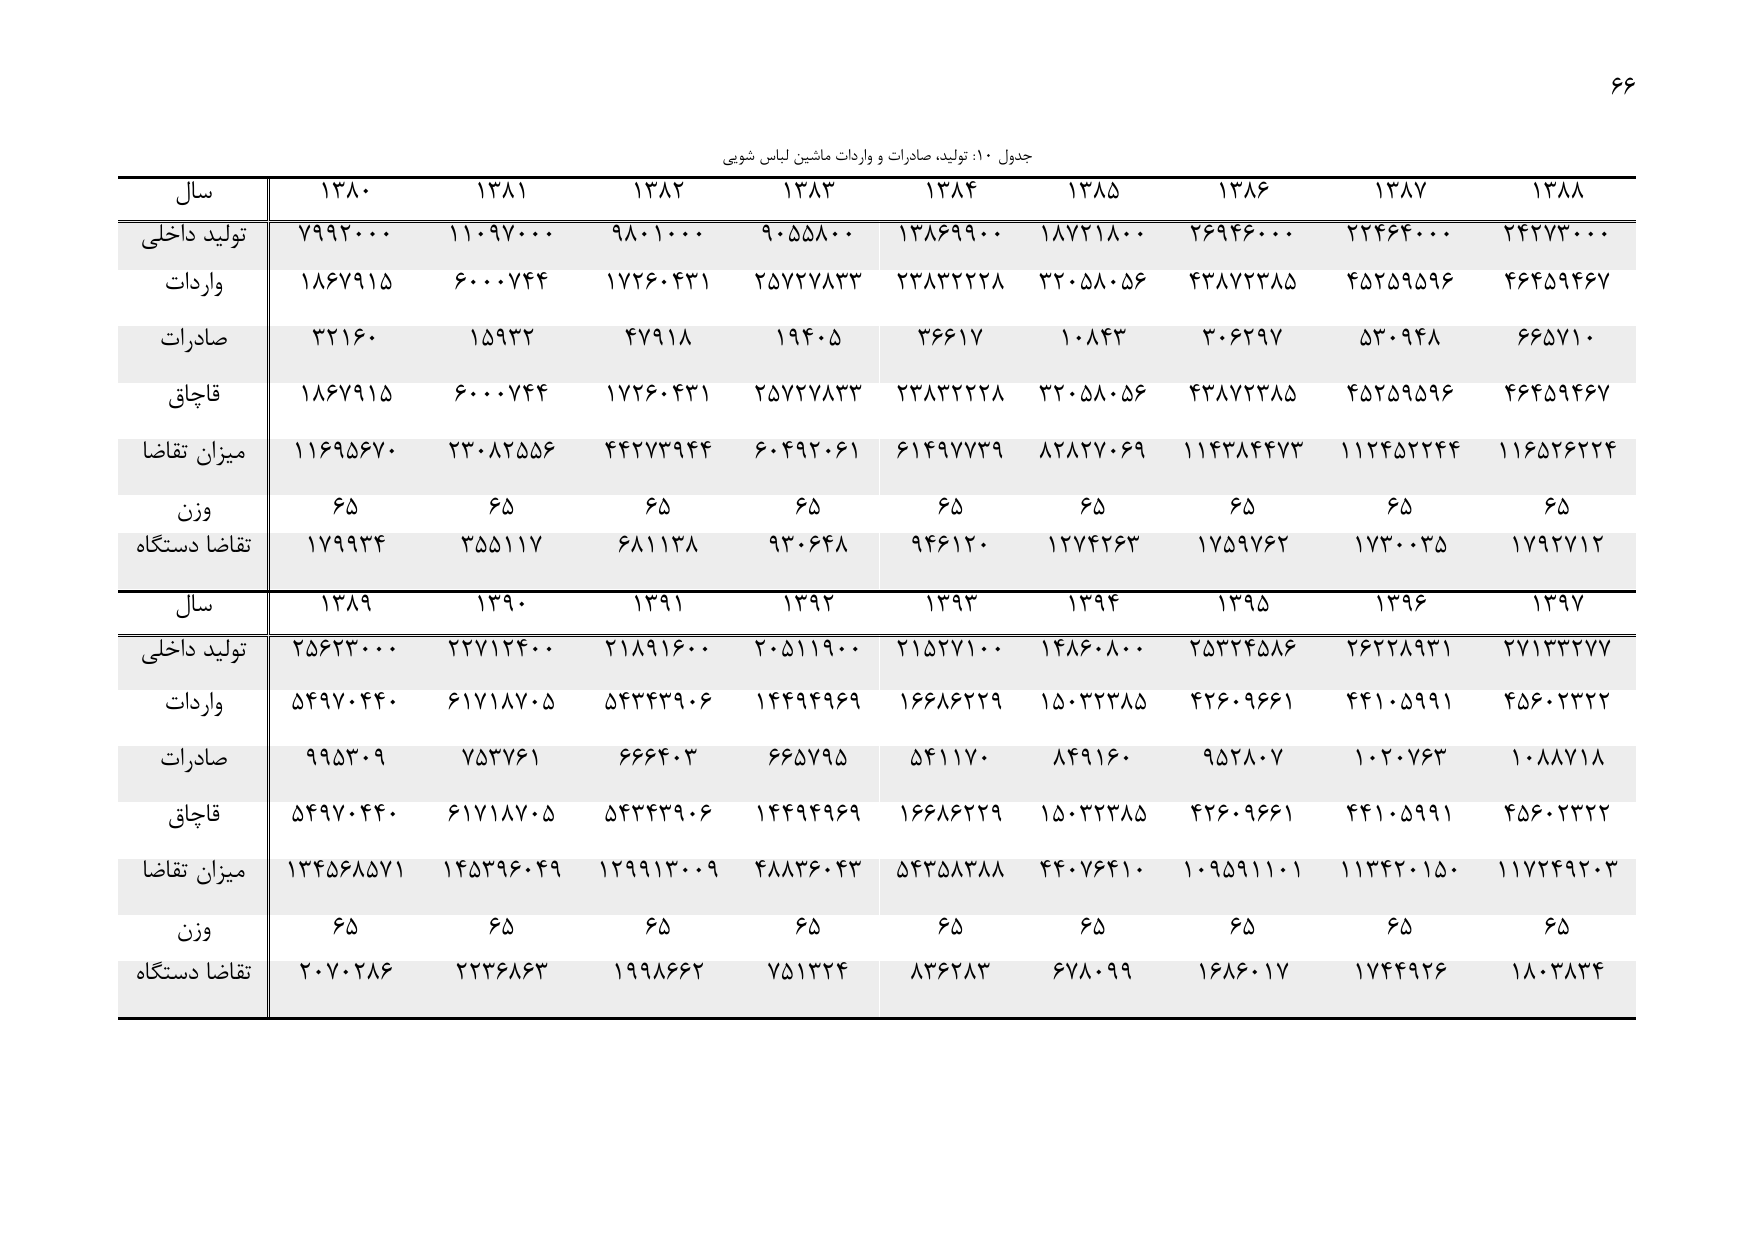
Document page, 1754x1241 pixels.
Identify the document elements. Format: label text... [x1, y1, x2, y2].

table_cell 32160 [270, 326, 424, 383]
table_cell 1392 [737, 593, 879, 634]
table_cell 14494969 [737, 690, 879, 746]
table_cell 2236863 [424, 961, 580, 1017]
table_cell 530948 [1322, 326, 1479, 383]
table_cell تقاضا دستگاه [118, 533, 267, 589]
table_cell 65 [737, 495, 879, 533]
table_cell 1393 [880, 593, 1022, 634]
table_header 1382 [580, 179, 737, 219]
table_cell 23832228 [880, 270, 1022, 326]
table_cell 26228931 [1322, 637, 1479, 690]
table_cell 36617 [880, 326, 1022, 383]
table_cell 1020763 [1322, 746, 1479, 802]
table_cell وزن [118, 915, 267, 961]
table_cell 1274263 [1022, 533, 1164, 589]
table_cell 1730035 [1322, 533, 1479, 589]
table_cell 836283 [880, 961, 1022, 1017]
table_cell سال [118, 593, 267, 634]
table_cell 44105991 [1322, 690, 1479, 746]
table_cell 44105991 [1322, 803, 1479, 859]
table_cell 952807 [1164, 746, 1322, 802]
table_cell 65 [1164, 495, 1322, 533]
table_header 1387 [1322, 179, 1479, 219]
table_cell 666403 [580, 746, 737, 802]
table_cell 16686229 [880, 690, 1022, 746]
table_cell 32058056 [1022, 383, 1164, 439]
table_cell 61718705 [424, 803, 580, 859]
table_cell 25727833 [737, 270, 879, 326]
table_cell 6000744 [424, 383, 580, 439]
table_cell 13869900 [880, 223, 1022, 270]
table_cell 43872385 [1164, 383, 1322, 439]
table_cell 65 [1322, 495, 1479, 533]
table_cell 753761 [424, 746, 580, 802]
table_cell 145396049 [424, 859, 580, 915]
table_cell 65 [580, 915, 737, 961]
table_cell 46459467 [1479, 383, 1636, 439]
table_cell صادرات [118, 746, 267, 802]
table_cell 112452244 [1322, 439, 1479, 495]
table_cell 61497739 [880, 439, 1022, 495]
table_cell 20511900 [737, 637, 879, 690]
table_cell 54970440 [270, 803, 424, 859]
table_cell 109591101 [1164, 859, 1322, 915]
table_cell 1792712 [1479, 533, 1636, 589]
table_cell 42609661 [1164, 690, 1322, 746]
table_header 1381 [424, 179, 580, 219]
table_cell 129913009 [580, 859, 737, 915]
table_cell 16686229 [880, 803, 1022, 859]
table_cell 1395 [1164, 593, 1322, 634]
table_cell 665710 [1479, 326, 1636, 383]
table_cell 1998662 [580, 961, 737, 1017]
table_header 1380 [270, 179, 424, 219]
table_cell 15032385 [1022, 690, 1164, 746]
table_header 1386 [1164, 179, 1322, 219]
table_cell 1397 [1479, 593, 1636, 634]
table_cell 65 [1479, 915, 1636, 961]
table_cell واردات [118, 270, 267, 326]
table_cell 17260431 [580, 270, 737, 326]
table_cell 65 [270, 495, 424, 533]
table_cell 7992000 [270, 223, 424, 270]
table_cell 1867915 [270, 383, 424, 439]
table_cell 116526224 [1479, 439, 1636, 495]
table_cell 11695670 [270, 439, 424, 495]
table_cell 32058056 [1022, 270, 1164, 326]
table_cell 44076410 [1022, 859, 1164, 915]
table_cell 42609661 [1164, 803, 1322, 859]
table_cell 1391 [580, 593, 737, 634]
table_cell 44273944 [580, 439, 737, 495]
table_cell 114384473 [1164, 439, 1322, 495]
table_header 1385 [1022, 179, 1164, 219]
table_cell 9801000 [580, 223, 737, 270]
table_cell 54970440 [270, 690, 424, 746]
table_cell 22464000 [1322, 223, 1479, 270]
table_cell 18721800 [1022, 223, 1164, 270]
table_cell 54358388 [880, 859, 1022, 915]
table_cell قاچاق [118, 803, 267, 859]
table_cell 46459467 [1479, 270, 1636, 326]
table_cell 995309 [270, 746, 424, 802]
table_cell 14494969 [737, 803, 879, 859]
table_cell تولید داخلی [118, 223, 267, 270]
table_cell 355117 [424, 533, 580, 589]
table_cell 1390 [424, 593, 580, 634]
table_cell 134568571 [270, 859, 424, 915]
table_cell 1744926 [1322, 961, 1479, 1017]
table_cell واردات [118, 690, 267, 746]
table_cell 25623000 [270, 637, 424, 690]
table_cell 117249203 [1479, 859, 1636, 915]
table_cell 54343906 [580, 803, 737, 859]
table_cell 65 [424, 495, 580, 533]
table_cell 9055800 [737, 223, 879, 270]
table_cell 14860800 [1022, 637, 1164, 690]
table_cell 849160 [1022, 746, 1164, 802]
table_cell 23832228 [880, 383, 1022, 439]
table_cell 24273000 [1479, 223, 1636, 270]
table_cell 65 [1164, 915, 1322, 961]
table_cell 678099 [1022, 961, 1164, 1017]
table_cell 82827069 [1022, 439, 1164, 495]
table_cell 25727833 [737, 383, 879, 439]
table_cell 306297 [1164, 326, 1322, 383]
table_cell 45259596 [1322, 383, 1479, 439]
table_cell میزان تقاضا [118, 859, 267, 915]
table_cell 1759762 [1164, 533, 1322, 589]
table_cell 65 [424, 915, 580, 961]
table_cell 1686017 [1164, 961, 1322, 1017]
table_cell 48836043 [737, 859, 879, 915]
table_header سال [118, 179, 267, 219]
table_cell 45602322 [1479, 690, 1636, 746]
table_cell 26946000 [1164, 223, 1322, 270]
table_cell 15032385 [1022, 803, 1164, 859]
table_cell 65 [1479, 495, 1636, 533]
table_cell 179934 [270, 533, 424, 589]
table_header 1383 [737, 179, 879, 219]
table_cell 45259596 [1322, 270, 1479, 326]
table_cell 65 [737, 915, 879, 961]
table_cell وزن [118, 495, 267, 533]
table_cell 22712400 [424, 637, 580, 690]
text جدول 10: تولید، صادرات و واردات ماشین لباس شویی [118, 148, 1636, 166]
table_cell 65 [1322, 915, 1479, 961]
table_cell 65 [1022, 495, 1164, 533]
table_cell 1396 [1322, 593, 1479, 634]
table_cell 25324586 [1164, 637, 1322, 690]
table_cell 65 [880, 915, 1022, 961]
table_cell 681138 [580, 533, 737, 589]
table_cell 65 [270, 915, 424, 961]
table_cell 65 [1022, 915, 1164, 961]
table_cell 1389 [270, 593, 424, 634]
table_cell 6000744 [424, 270, 580, 326]
table_cell 60492061 [737, 439, 879, 495]
table_cell 61718705 [424, 690, 580, 746]
table_cell 54343906 [580, 690, 737, 746]
table_cell تولید داخلی [118, 637, 267, 690]
table_cell 946120 [880, 533, 1022, 589]
table_cell 17260431 [580, 383, 737, 439]
table_cell 665795 [737, 746, 879, 802]
table_cell 19405 [737, 326, 879, 383]
table_cell 10843 [1022, 326, 1164, 383]
table_cell 65 [880, 495, 1022, 533]
table_cell 2070286 [270, 961, 424, 1017]
table_cell 11097000 [424, 223, 580, 270]
table_cell صادرات [118, 326, 267, 383]
table_cell 65 [580, 495, 737, 533]
table_cell 541170 [880, 746, 1022, 802]
table_cell 47918 [580, 326, 737, 383]
table_cell 21891600 [580, 637, 737, 690]
table_header 1388 [1479, 179, 1636, 219]
table_header 1384 [880, 179, 1022, 219]
table_cell 43872385 [1164, 270, 1322, 326]
table_cell 27133277 [1479, 637, 1636, 690]
table_cell میزان تقاضا [118, 439, 267, 495]
table_cell 1867915 [270, 270, 424, 326]
table_cell 751324 [737, 961, 879, 1017]
table_cell تقاضا دستگاه [118, 961, 267, 1017]
table_cell 1394 [1022, 593, 1164, 634]
table_cell 113420150 [1322, 859, 1479, 915]
table_cell 45602322 [1479, 803, 1636, 859]
table_cell 21527100 [880, 637, 1022, 690]
table_cell قاچاق [118, 383, 267, 439]
table_cell 15932 [424, 326, 580, 383]
table_cell 23082556 [424, 439, 580, 495]
table_cell 1803834 [1479, 961, 1636, 1017]
table_cell 1088718 [1479, 746, 1636, 802]
table_cell 930648 [737, 533, 879, 589]
